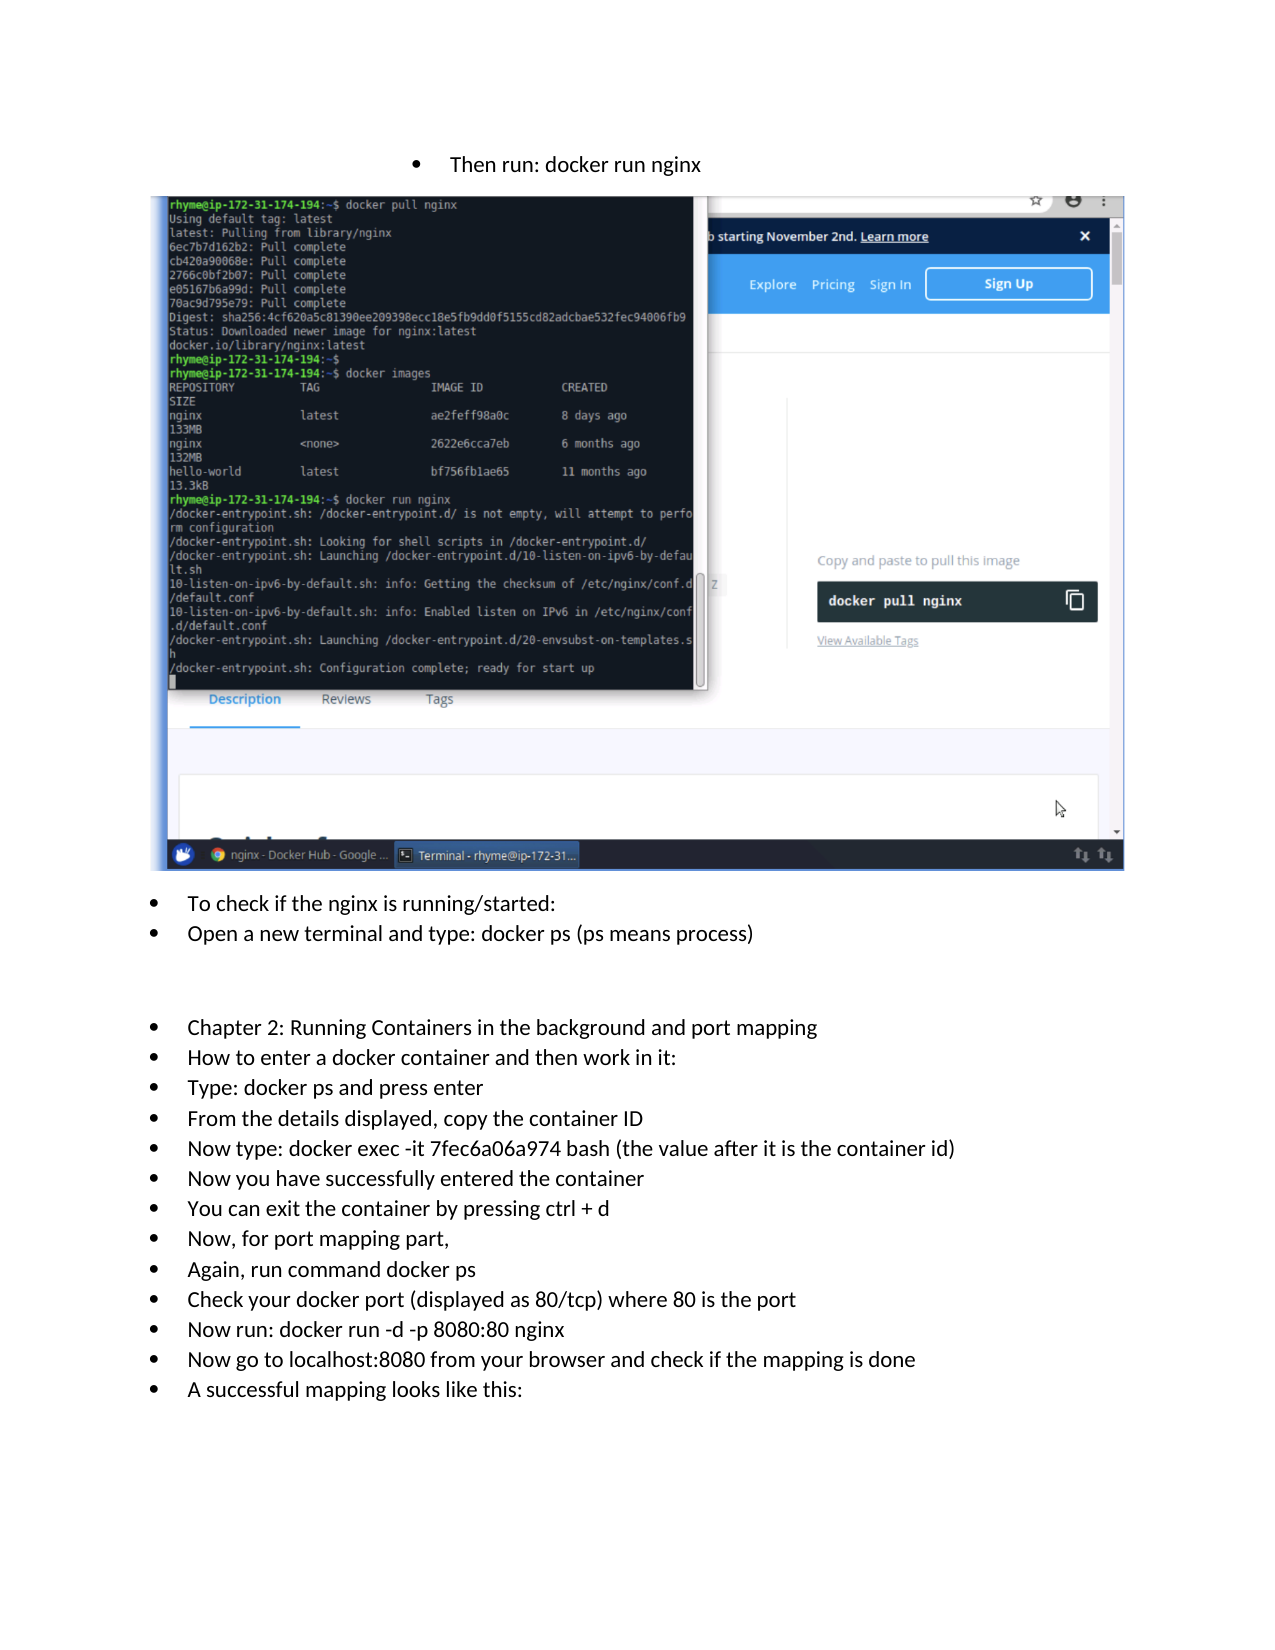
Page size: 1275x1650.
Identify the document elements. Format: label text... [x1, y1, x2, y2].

list How to enter a docker container and then work in it: [150, 1043, 1125, 1071]
list Now type: docker exec -it 7fec6a06a974 bash (the value after it is the container id) [150, 1134, 1125, 1162]
list Now run: docker run -d -p 8080:80 nginx [150, 1315, 1125, 1343]
list Now go to localhost:8080 from your browser and check if the mapping is done [150, 1345, 1125, 1373]
list Open a new terminal and type: docker ps (ps means process) [150, 919, 1125, 947]
list Again, run command docker ps [150, 1255, 1125, 1283]
list From the details displayed, copy the container ID [150, 1104, 1125, 1132]
list A successful mapping looks like this: [150, 1376, 1125, 1404]
list Now you have successfully entered the container [150, 1164, 1125, 1192]
list To check if the nginx is running/started: [150, 889, 1125, 917]
list Then run: docker run nginx [412, 150, 1125, 178]
picture [150, 196, 1125, 871]
list Type: docker ps and press enter [150, 1073, 1125, 1102]
list Chapter 2: Running Containers in the background and port mapping [150, 1013, 1125, 1041]
list Now, for port mapping part, [150, 1224, 1125, 1253]
list You can exit the container by pressing ctrl + d [150, 1194, 1125, 1222]
list Check your docker port (displayed as 80/tcp) where 80 is the port [150, 1285, 1125, 1313]
